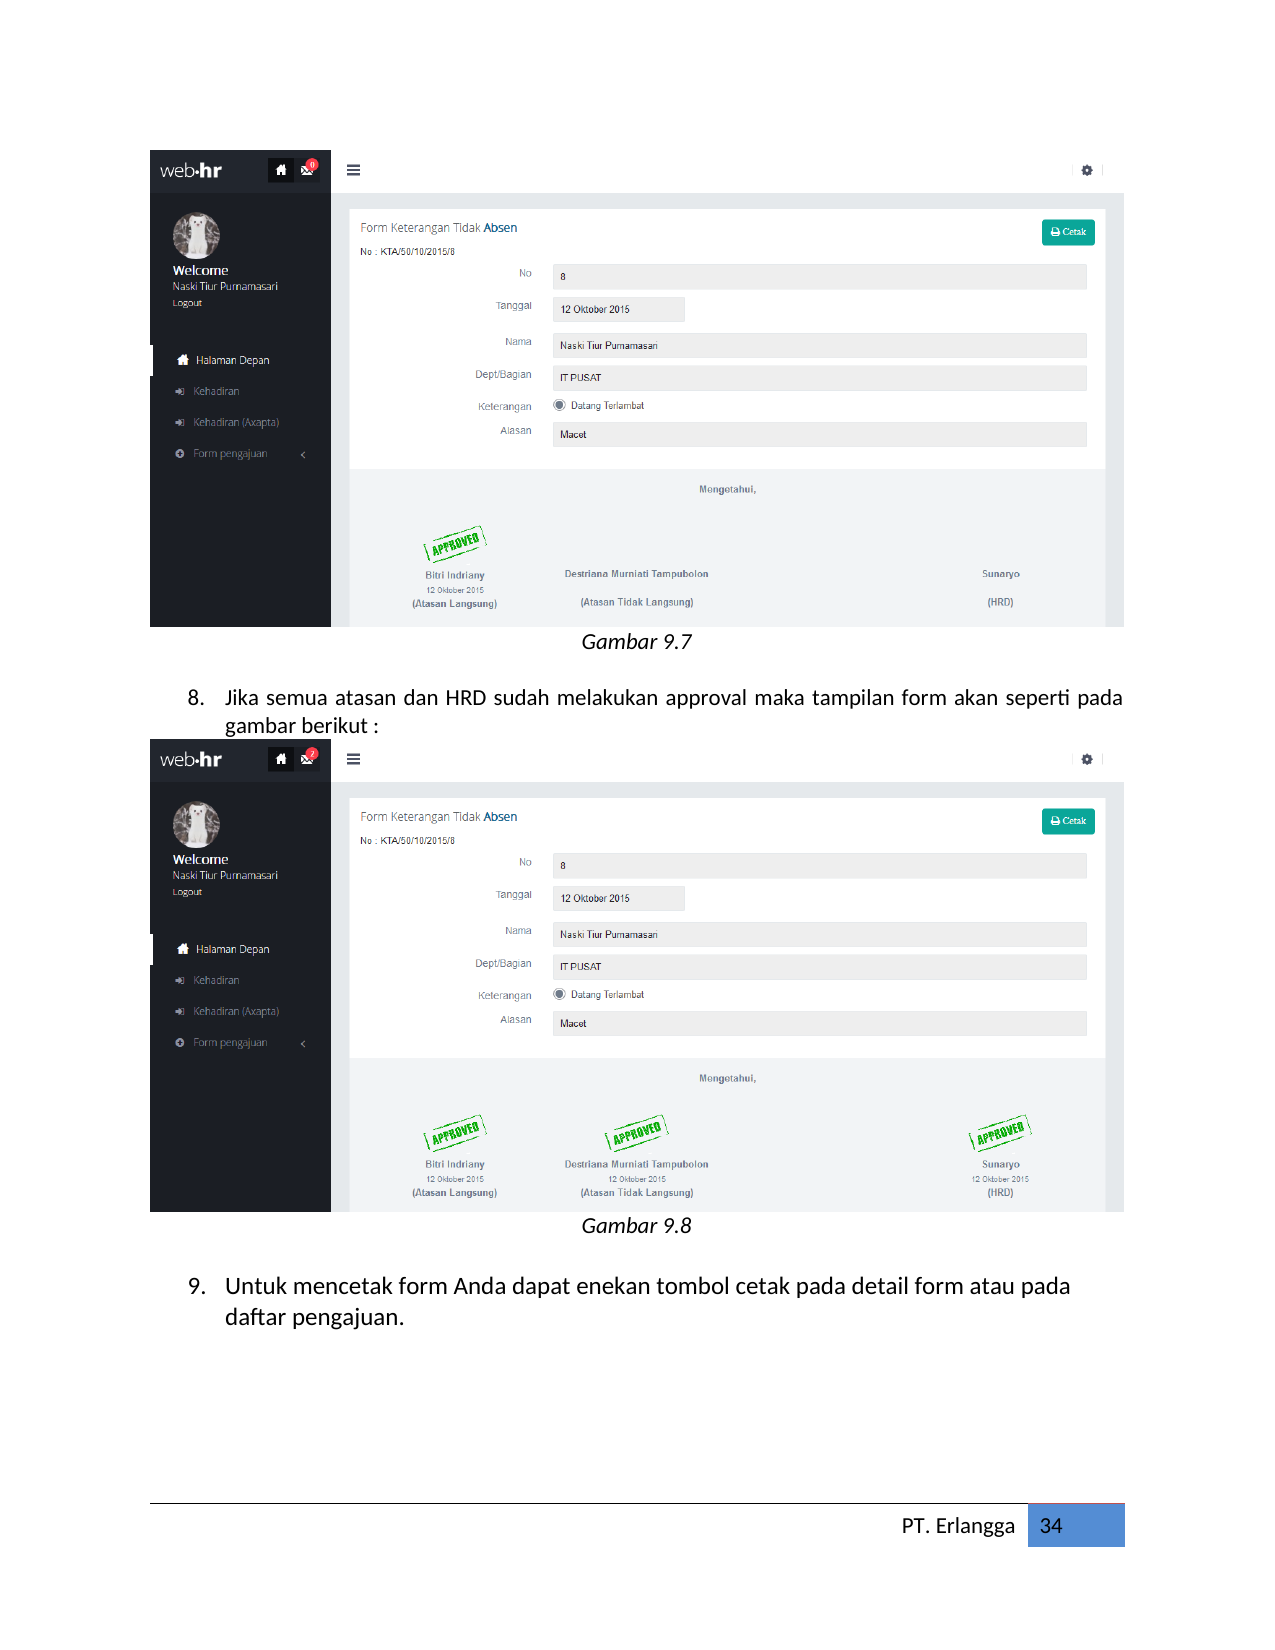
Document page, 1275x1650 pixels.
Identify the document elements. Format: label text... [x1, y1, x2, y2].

list Untuk mencetak form Anda dapat enekan tombol cetak pada detail form atau pada daftar pengajuan. [187, 1270, 1125, 1331]
text Gambar 9.7 [150, 627, 1125, 655]
picture [150, 739, 1124, 1212]
list Jika semua atasan dan HRD sudah melakukan approval maka tampilan form akan seperti pada gambar berikut : [187, 683, 1125, 739]
picture [150, 150, 1124, 627]
text Gambar 9.8 [150, 1212, 1125, 1239]
